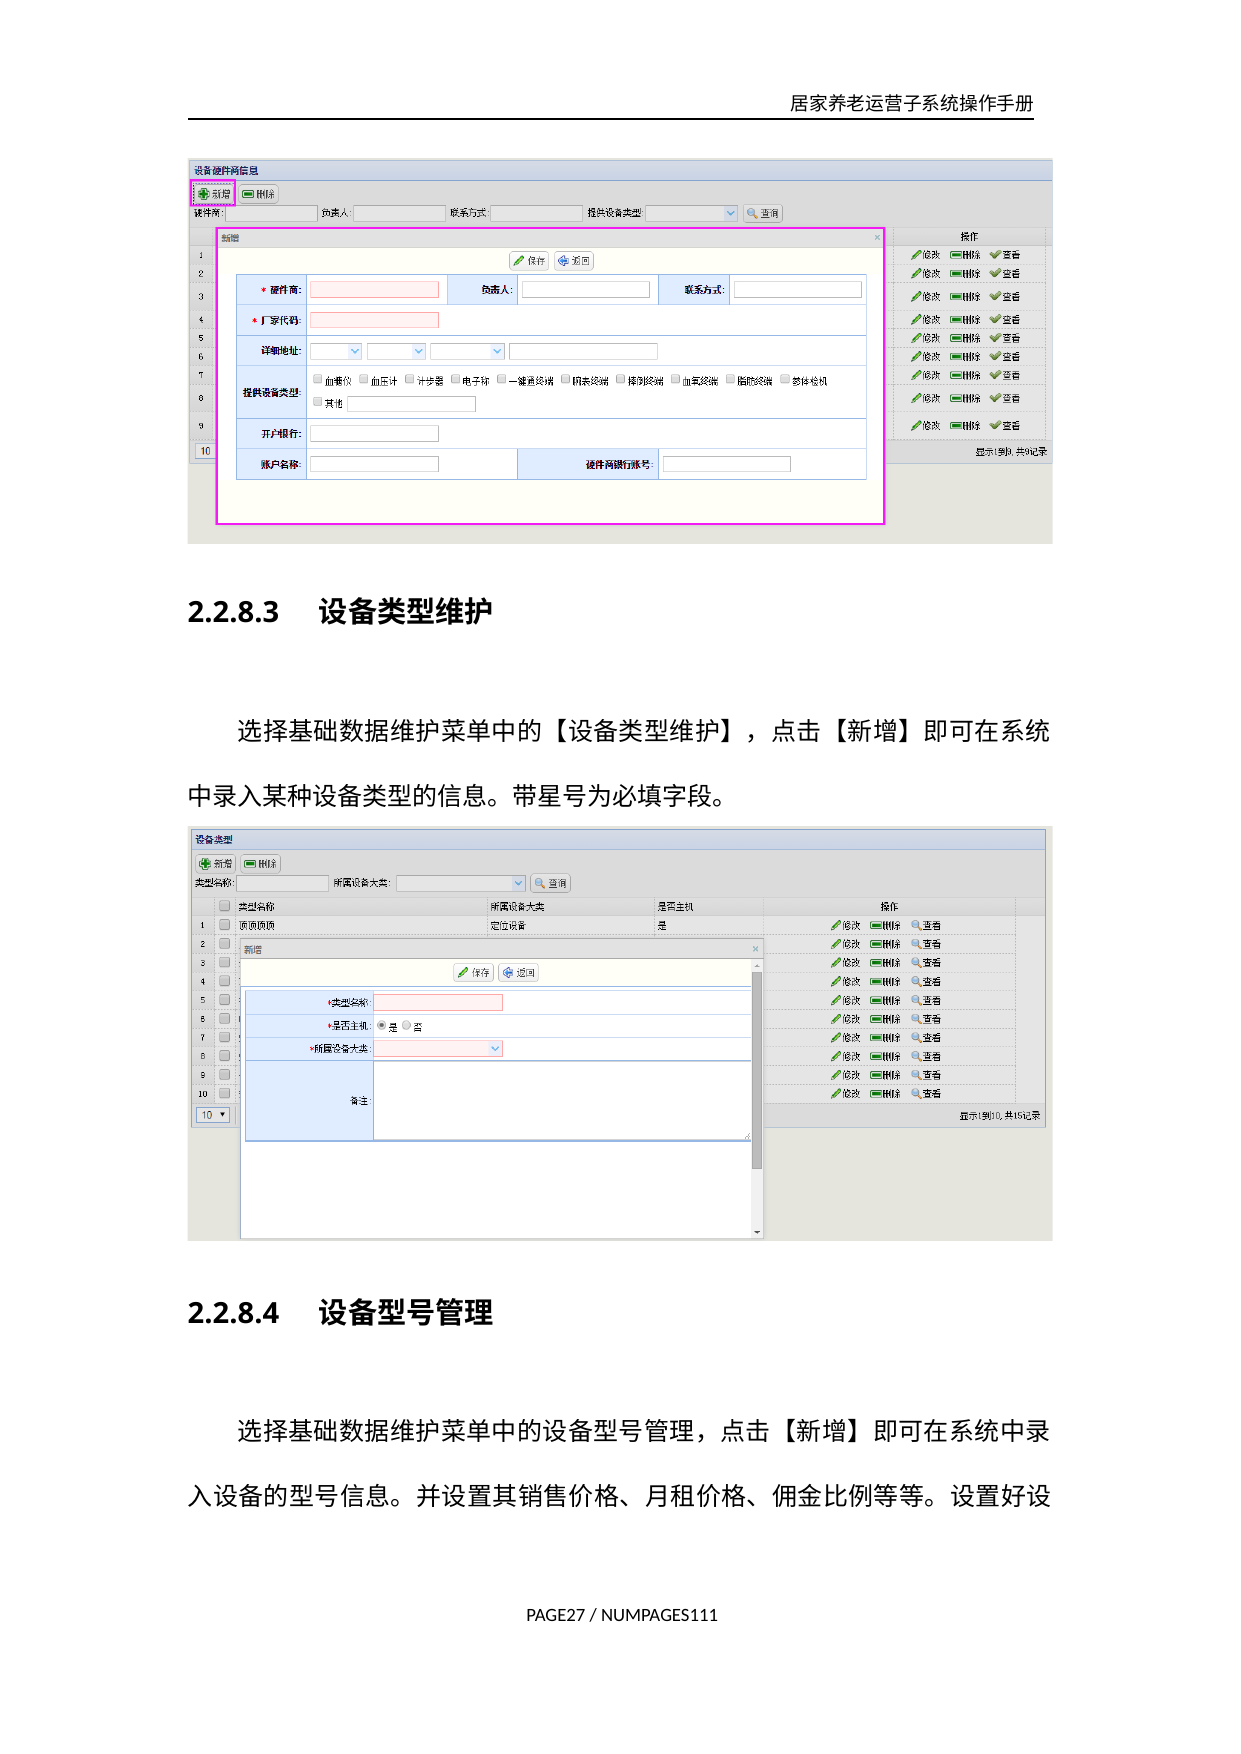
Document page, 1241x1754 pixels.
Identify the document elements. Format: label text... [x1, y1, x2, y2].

subtitle 设备类型维护 [187, 578, 1053, 643]
subtitle 设备型号管理 [187, 1278, 1053, 1343]
picture [187, 158, 1053, 544]
text 选择基础数据维护菜单中的【设备类型维护】，点击【新增】即可在系统中录入某种设备类型的信息。带星号为必填字段。 [187, 697, 1053, 826]
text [187, 1397, 1053, 1527]
picture [187, 826, 1053, 1241]
